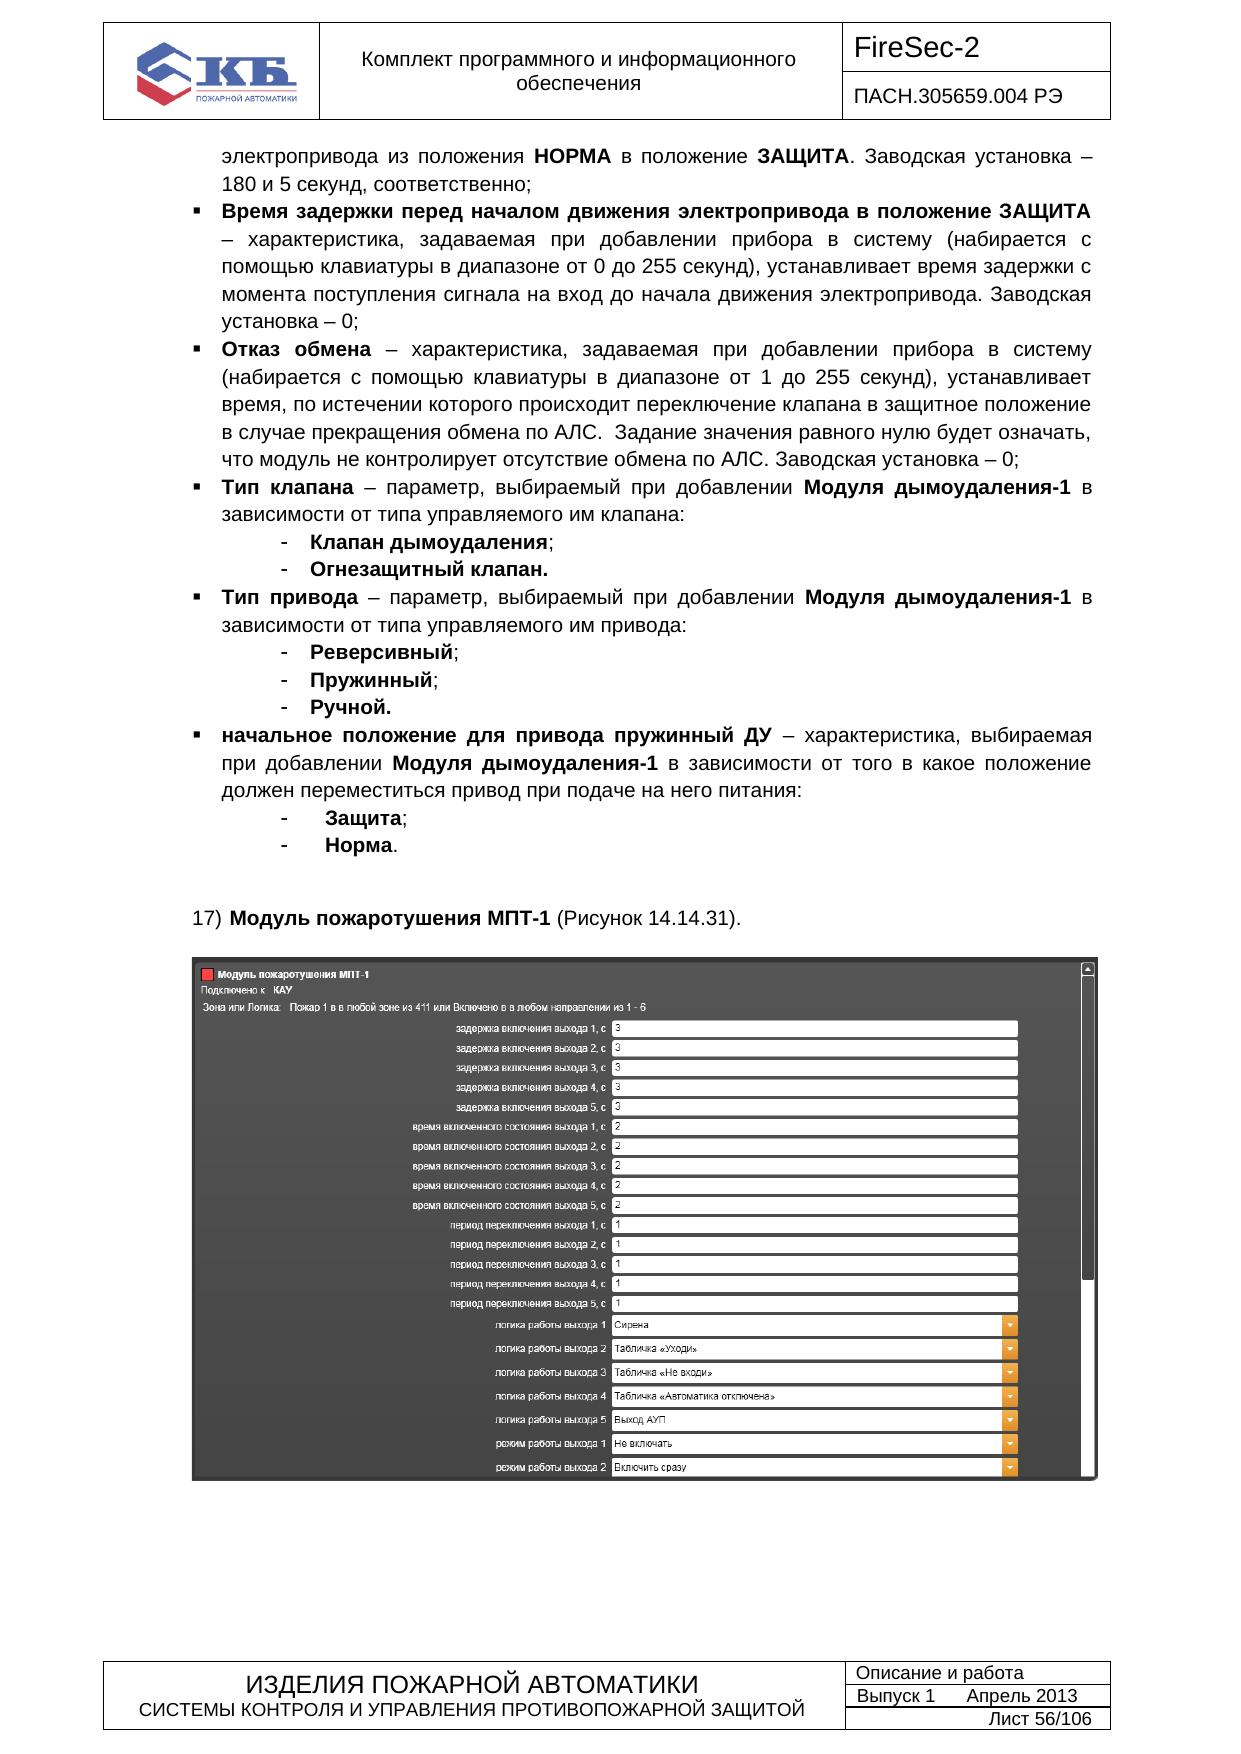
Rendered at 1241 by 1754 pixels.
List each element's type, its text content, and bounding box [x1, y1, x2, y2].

list Отказ обмена – характеристика, задаваемая при добавлении прибора в систему (набирается с помощью клавиатуры в диапазоне от 1 до 255 секунд), устанавливает время, по истечении которого происходит переключение клапана в защитное положение в случае прекращения обмена по АЛС. Задание значения равного нулю будет означать, что модуль не контролирует отсутствие обмена по АЛС. Заводская установка – 0; [192, 337, 1092, 471]
list Норма. [281, 833, 1092, 857]
list Реверсивный; [281, 640, 1092, 664]
list Пружинный; [281, 667, 1092, 692]
list Клапан дымоудаления; [281, 529, 1092, 554]
list Защита; [281, 805, 1092, 829]
list Модуль пожаротушения МПТ-1 (Рисунок 14.14.31). [192, 905, 1092, 929]
list Время задержки перед началом движения электропривода в положение ЗАЩИТА – характеристика, задаваемая при добавлении прибора в систему (набирается с помощью клавиатуры в диапазоне от 0 до 255 секунд), устанавливает время задержки с момента поступления сигнала на вход до начала движения электропривода. Заводская установка – 0; [192, 199, 1092, 333]
list Тип клапана – параметр, выбираемый при добавлении Модуля дымоудаления-1 в зависимости от типа управляемого им клапана: [192, 474, 1092, 526]
list начальное положение для привода пружинный ДУ – характеристика, выбираемая при добавлении Модуля дымоудаления-1 в зависимости от того в какое положение должен переместиться привод при подаче на него питания: [192, 723, 1092, 802]
picture [133, 34, 310, 115]
list Тип привода – параметр, выбираемый при добавлении Модуля дымоудаления-1 в зависимости от типа управляемого им привода: [192, 585, 1092, 636]
list Ручной. [281, 695, 1092, 719]
list Огнезащитный клапан. [281, 557, 1092, 581]
picture [191, 957, 1098, 1481]
